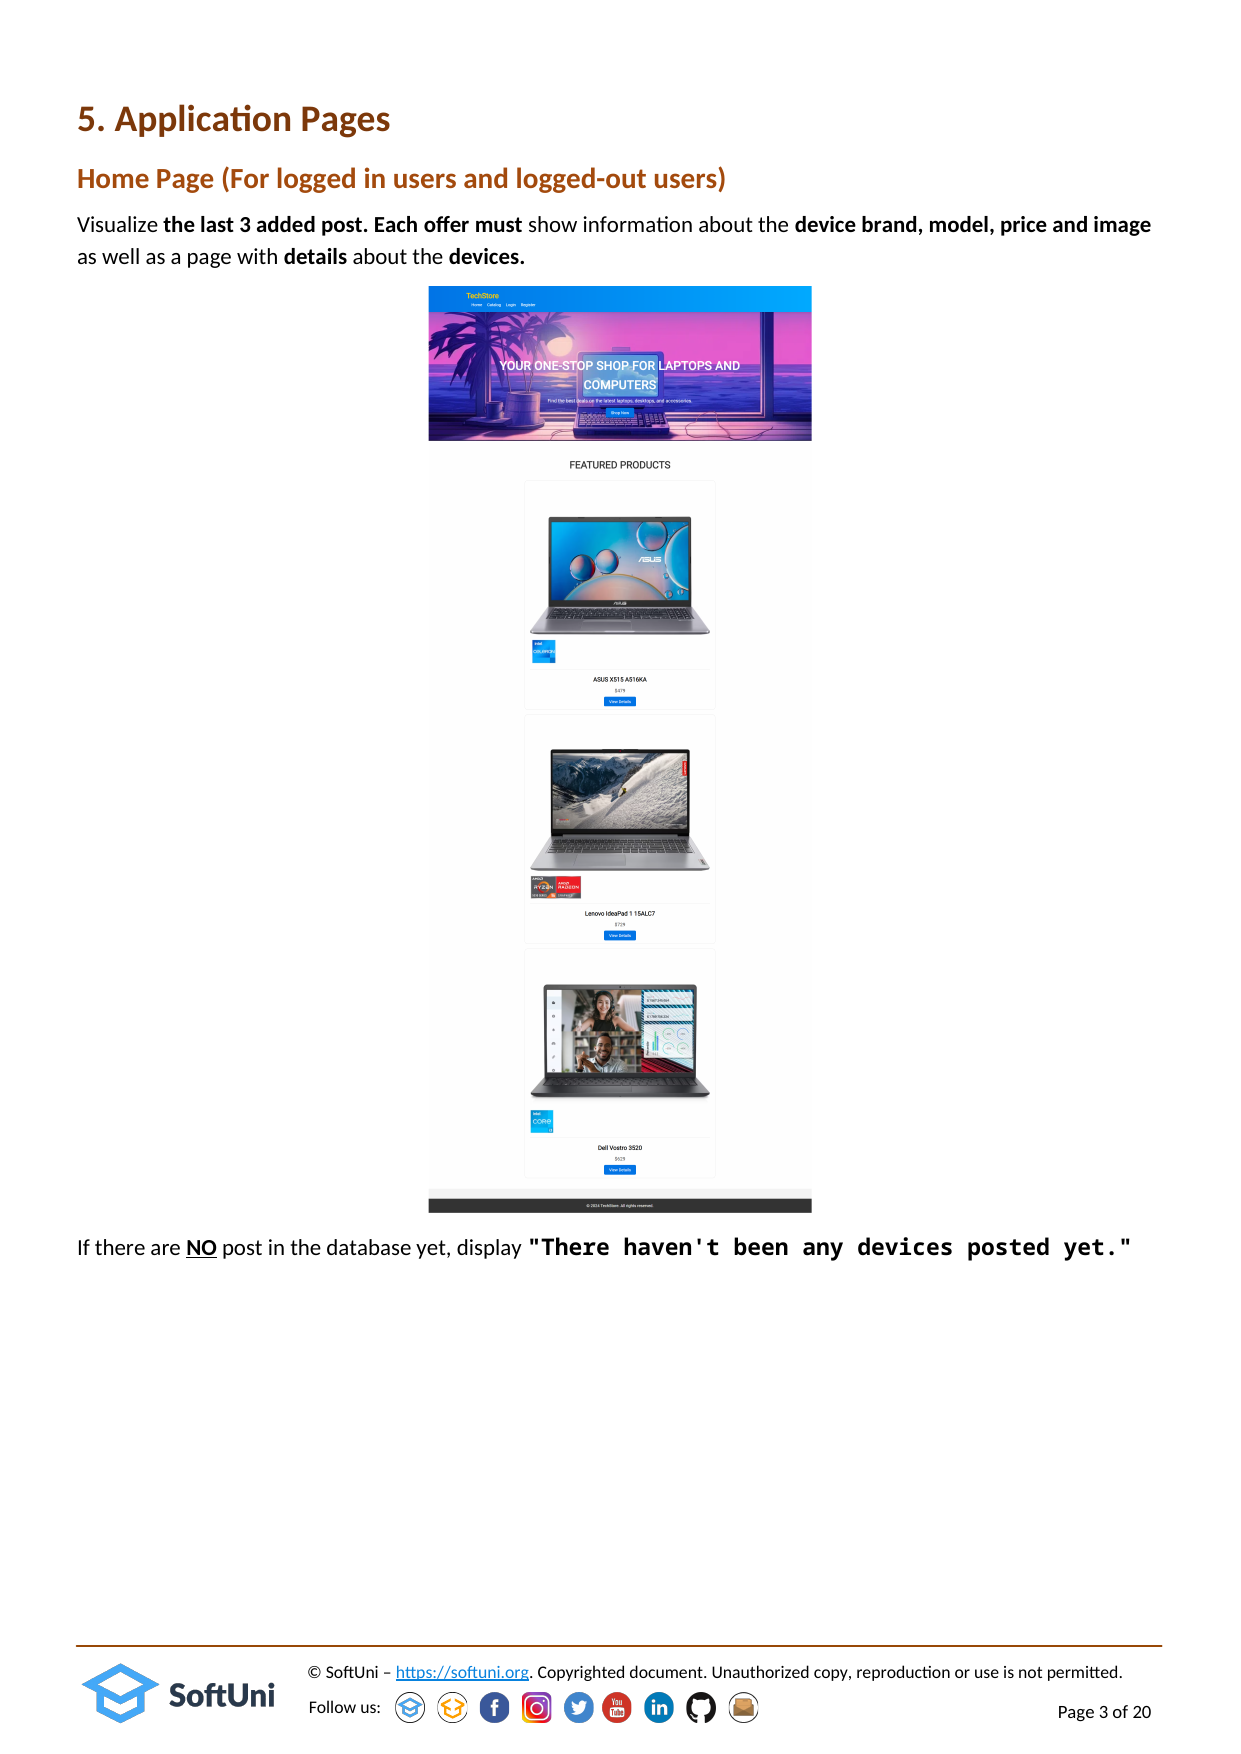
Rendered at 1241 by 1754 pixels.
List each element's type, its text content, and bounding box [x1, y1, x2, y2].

picture [395, 1692, 425, 1723]
picture [644, 1692, 653, 1701]
subtitle Home Page (For logged in users and logged-out users) [77, 161, 1163, 196]
picture [564, 1692, 594, 1723]
picture [437, 1692, 468, 1723]
subtitle Application Pages [77, 95, 1163, 141]
picture [75, 1658, 281, 1729]
picture [665, 1714, 674, 1723]
picture [686, 1692, 716, 1723]
text Visualize the last 3 added post. Each offer must show information about the device brand, model, price and image as well as a page with details about the devices. [77, 210, 1163, 270]
picture [522, 1692, 552, 1723]
picture [479, 1692, 510, 1723]
picture [428, 286, 812, 1214]
picture [602, 1692, 632, 1723]
picture [658, 1705, 667, 1714]
picture [728, 1692, 759, 1723]
picture [644, 1714, 653, 1723]
text If there are NO post in the database yet, display "There haven't been any devices posted yet." [77, 1231, 1163, 1262]
picture [665, 1692, 674, 1701]
